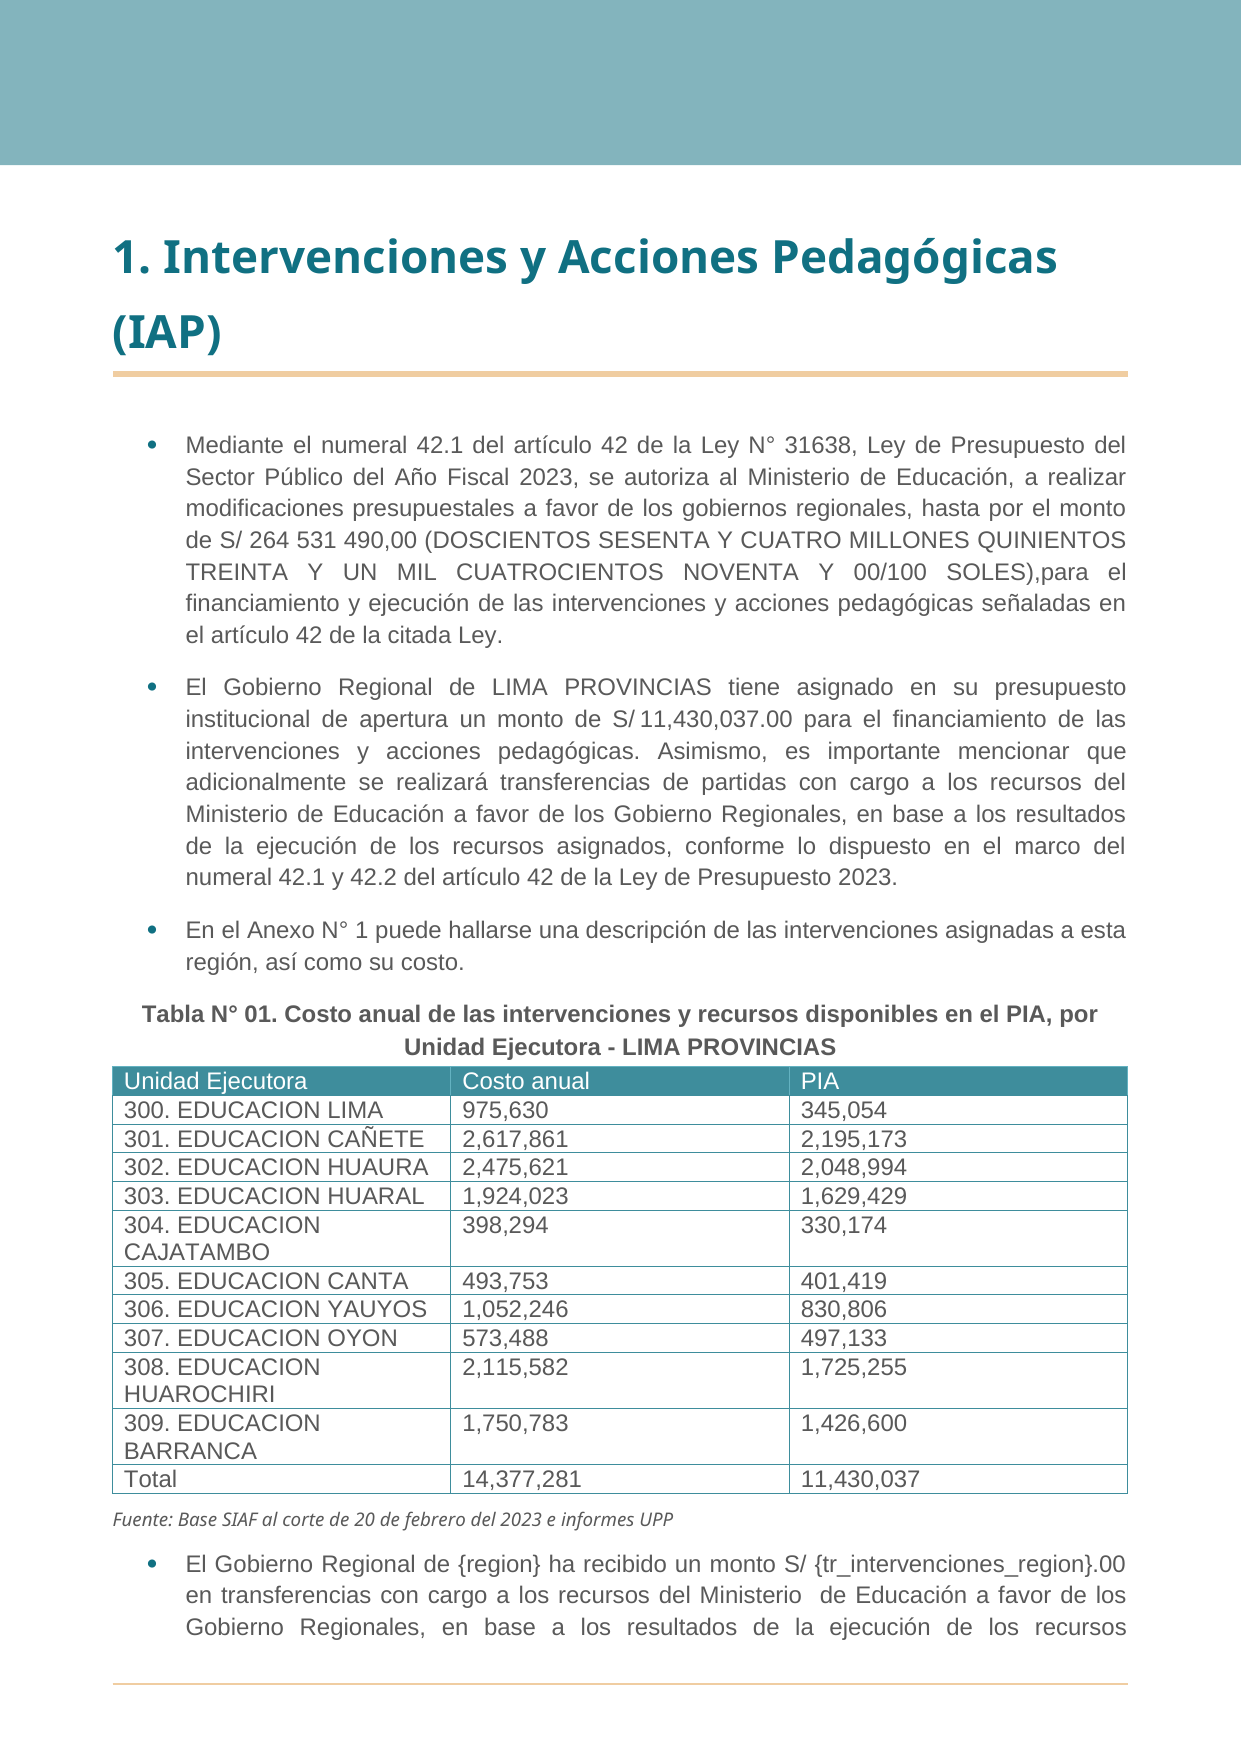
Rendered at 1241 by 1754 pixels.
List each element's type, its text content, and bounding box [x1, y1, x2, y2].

table_cell 300. EDUCACION LIMA [113, 1096, 450, 1123]
table_cell 305. EDUCACION CANTA [113, 1267, 450, 1294]
table_cell 398,294 [451, 1211, 789, 1266]
table_cell 573,488 [451, 1324, 789, 1352]
list El Gobierno Regional de LIMA PROVINCIAS tiene asignado en su presupuesto institucional de apertura un monto de S/ 11,430,037.00 para el financiamiento de las intervenciones y acciones pedagógicas. Asimismo, es importante mencionar que adicionalmente se realizará transferencias de partidas con cargo a los recursos del Ministerio de Educación a favor de los Gobierno Regionales, en base a los resultados de la ejecución de los recursos asignados, conforme lo dispuesto en el marco del numeral 42.1 y 42.2 del artículo 42 de la Ley de Presupuesto 2023. [148, 673, 1128, 891]
table_cell 2,475,621 [451, 1153, 789, 1181]
subtitle 1. Intervenciones y Acciones Pedagógicas (IAP) [112, 225, 1128, 377]
table_cell 1,426,600 [790, 1409, 1127, 1464]
table_cell 2,617,861 [451, 1125, 789, 1152]
table_cell 1,629,429 [790, 1182, 1127, 1209]
table_cell 2,195,173 [790, 1125, 1127, 1152]
text Fuente: Base SIAF al corte de 20 de febrero del 2023 e informes UPP [112, 1506, 1128, 1532]
table_cell 306. EDUCACION YAUYOS [113, 1295, 450, 1323]
table_header Unidad Ejecutora [113, 1067, 450, 1095]
list En el Anexo N° 1 puede hallarse una descripción de las intervenciones asignadas a esta región, así como su costo. [148, 916, 1128, 975]
table_cell 309. EDUCACION BARRANCA [113, 1409, 450, 1464]
table_cell 14,377,281 [451, 1465, 789, 1493]
table_cell Total [113, 1465, 450, 1493]
table_cell 1,725,255 [790, 1353, 1127, 1408]
table_cell 1,750,783 [451, 1409, 789, 1464]
text Tabla N° 01. Costo anual de las intervenciones y recursos disponibles en el PIA, por Unidad Ejecutora - LIMA PROVINCIAS [112, 1000, 1128, 1061]
table_cell 307. EDUCACION OYON [113, 1324, 450, 1352]
table_cell 1,052,246 [451, 1295, 789, 1323]
table_cell 2,048,994 [790, 1153, 1127, 1181]
table_cell 303. EDUCACION HUARAL [113, 1182, 450, 1209]
table_cell 830,806 [790, 1295, 1127, 1323]
table_cell 330,174 [790, 1211, 1127, 1266]
table_header Costo anual [451, 1067, 789, 1095]
list Mediante el numeral 42.1 del artículo 42 de la Ley N° 31638, Ley de Presupuesto del Sector Público del Año Fiscal 2023, se autoriza al Ministerio de Educación, a realizar modificaciones presupuestales a favor de los gobiernos regionales, hasta por el monto de S/ 264 531 490,00 (DOSCIENTOS SESENTA Y CUATRO MILLONES QUINIENTOS TREINTA Y UN MIL CUATROCIENTOS NOVENTA Y 00/100 SOLES),para el financiamiento y ejecución de las intervenciones y acciones pedagógicas señaladas en el artículo 42 de la citada Ley. [148, 431, 1128, 648]
table_cell 11,430,037 [790, 1465, 1127, 1493]
table_cell 493,753 [451, 1267, 789, 1294]
table_header PIA [790, 1067, 1127, 1095]
table_cell 2,115,582 [451, 1353, 789, 1408]
table_cell 345,054 [790, 1096, 1127, 1123]
table_cell 1,924,023 [451, 1182, 789, 1209]
table_cell 497,133 [790, 1324, 1127, 1352]
table_cell 302. EDUCACION HUAURA [113, 1153, 450, 1181]
table_cell 304. EDUCACION CAJATAMBO [113, 1211, 450, 1266]
table_cell 975,630 [451, 1096, 789, 1123]
table_cell 308. EDUCACION HUAROCHIRI [113, 1353, 450, 1408]
table_cell 301. EDUCACION CAÑETE [113, 1125, 450, 1152]
table_cell 401,419 [790, 1267, 1127, 1294]
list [148, 1549, 1128, 1640]
